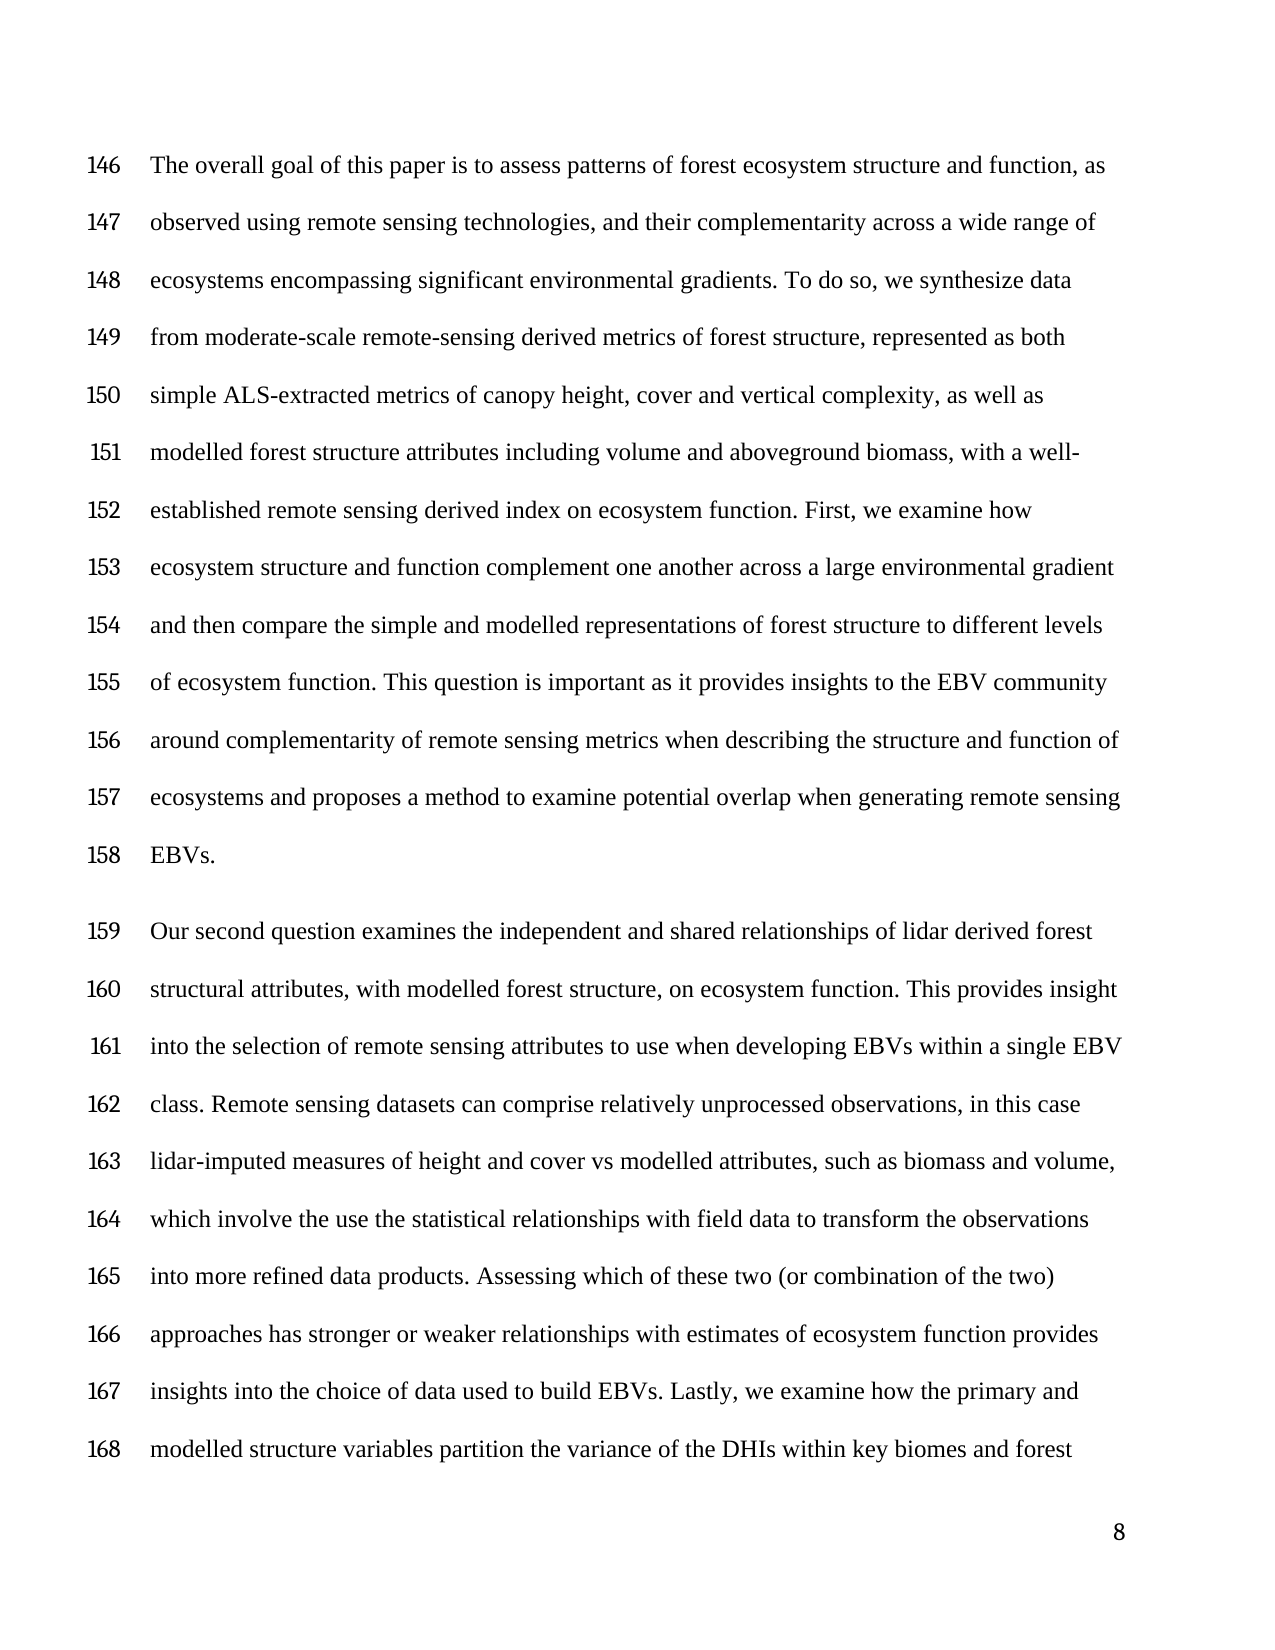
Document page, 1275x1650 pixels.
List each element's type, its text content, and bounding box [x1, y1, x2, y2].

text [150, 916, 1125, 1462]
text The overall goal of this paper is to assess patterns of forest ecosystem structure and function, as observed using remote sensing technologies, and their complementarity across a wide range of ecosystems encompassing significant environmental gradients. To do so, we synthesize data from moderate-scale remote-sensing derived metrics of forest structure, represented as both simple ALS-extracted metrics of canopy height, cover and vertical complexity, as well as modelled forest structure attributes including volume and aboveground biomass, with a well-established remote sensing derived index on ecosystem function. First, we examine how ecosystem structure and function complement one another across a large environmental gradient and then compare the simple and modelled representations of forest structure to different levels of ecosystem function. This question is important as it provides insights to the EBV community around complementarity of remote sensing metrics when describing the structure and function of ecosystems and proposes a method to examine potential overlap when generating remote sensing EBVs. [150, 150, 1125, 869]
